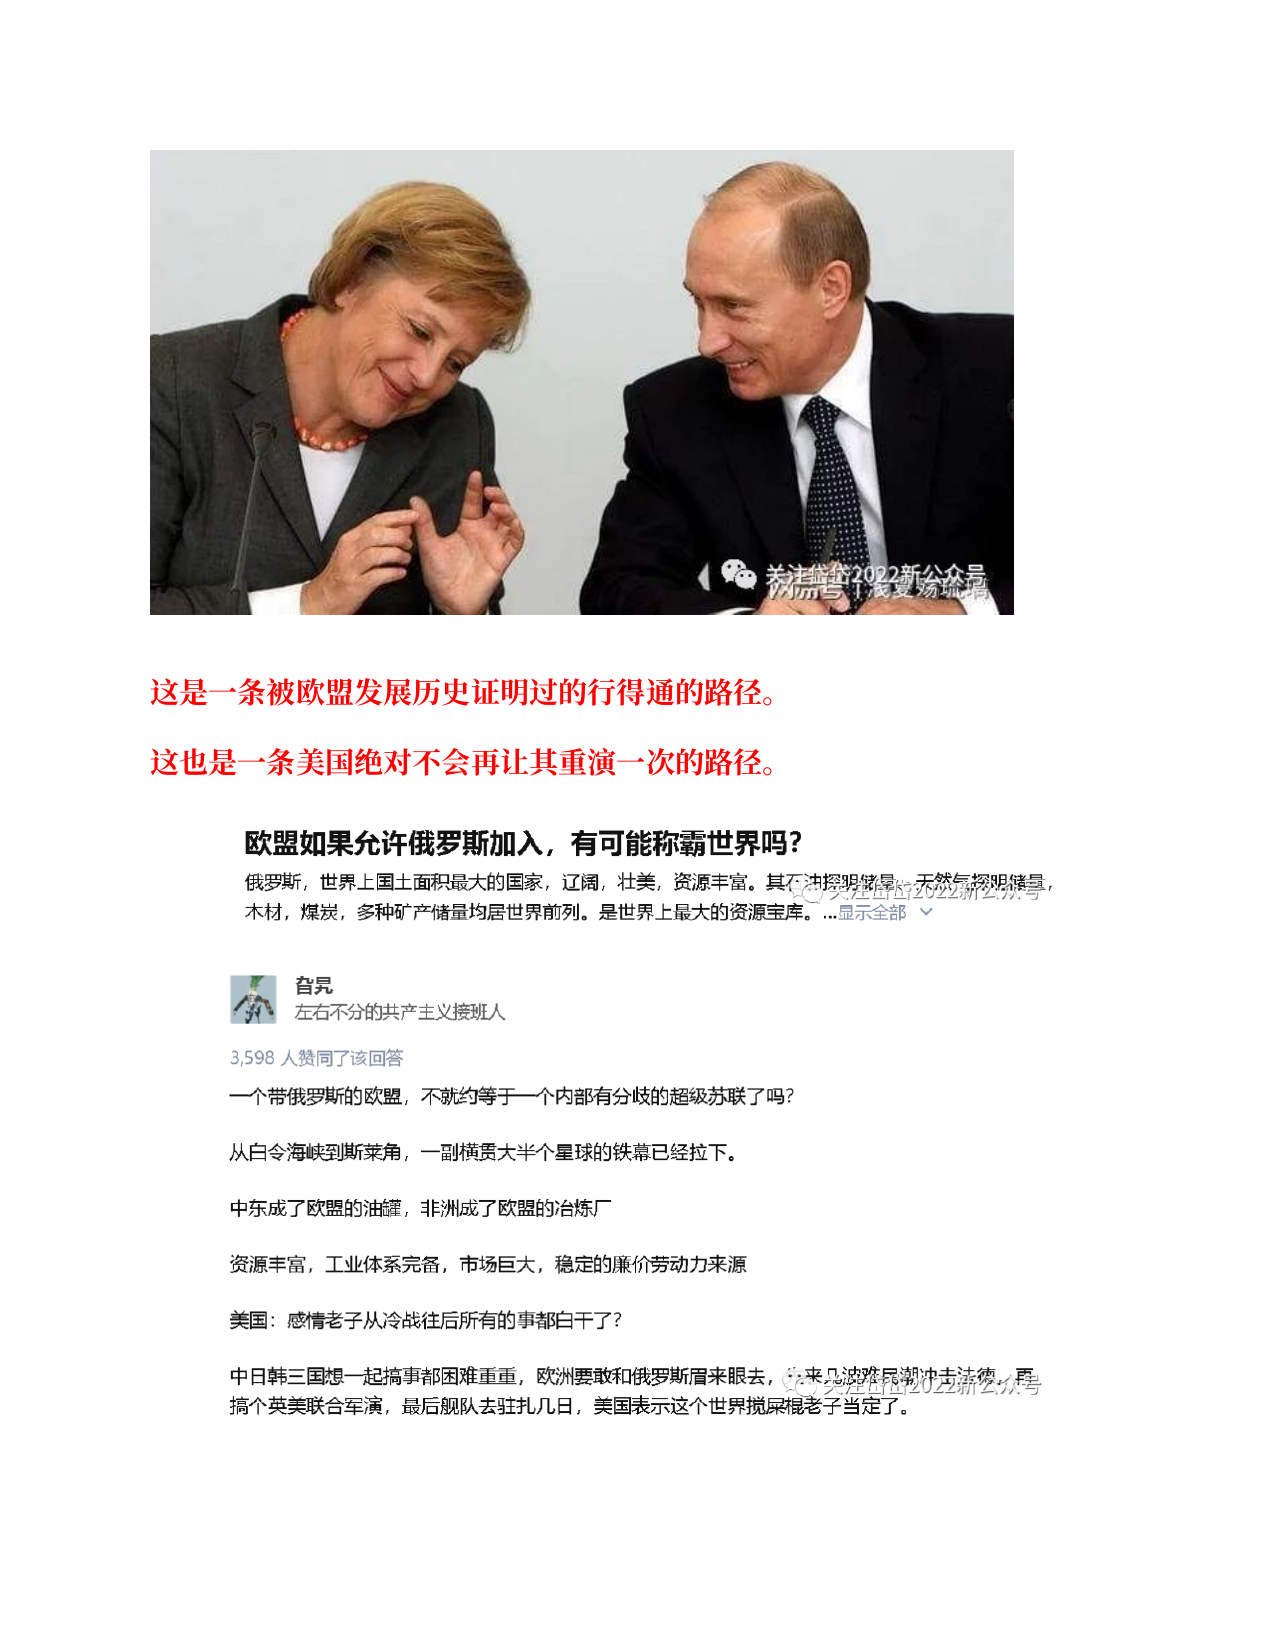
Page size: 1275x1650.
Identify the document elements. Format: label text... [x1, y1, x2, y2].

picture [150, 150, 1014, 615]
text 这也是一条美国绝对不会再让其重演一次的路径。 [150, 740, 1125, 782]
picture [205, 955, 1070, 1423]
text 这是一条被欧盟发展历史证明过的行得通的路径。 [150, 670, 1125, 712]
picture [205, 810, 1070, 928]
